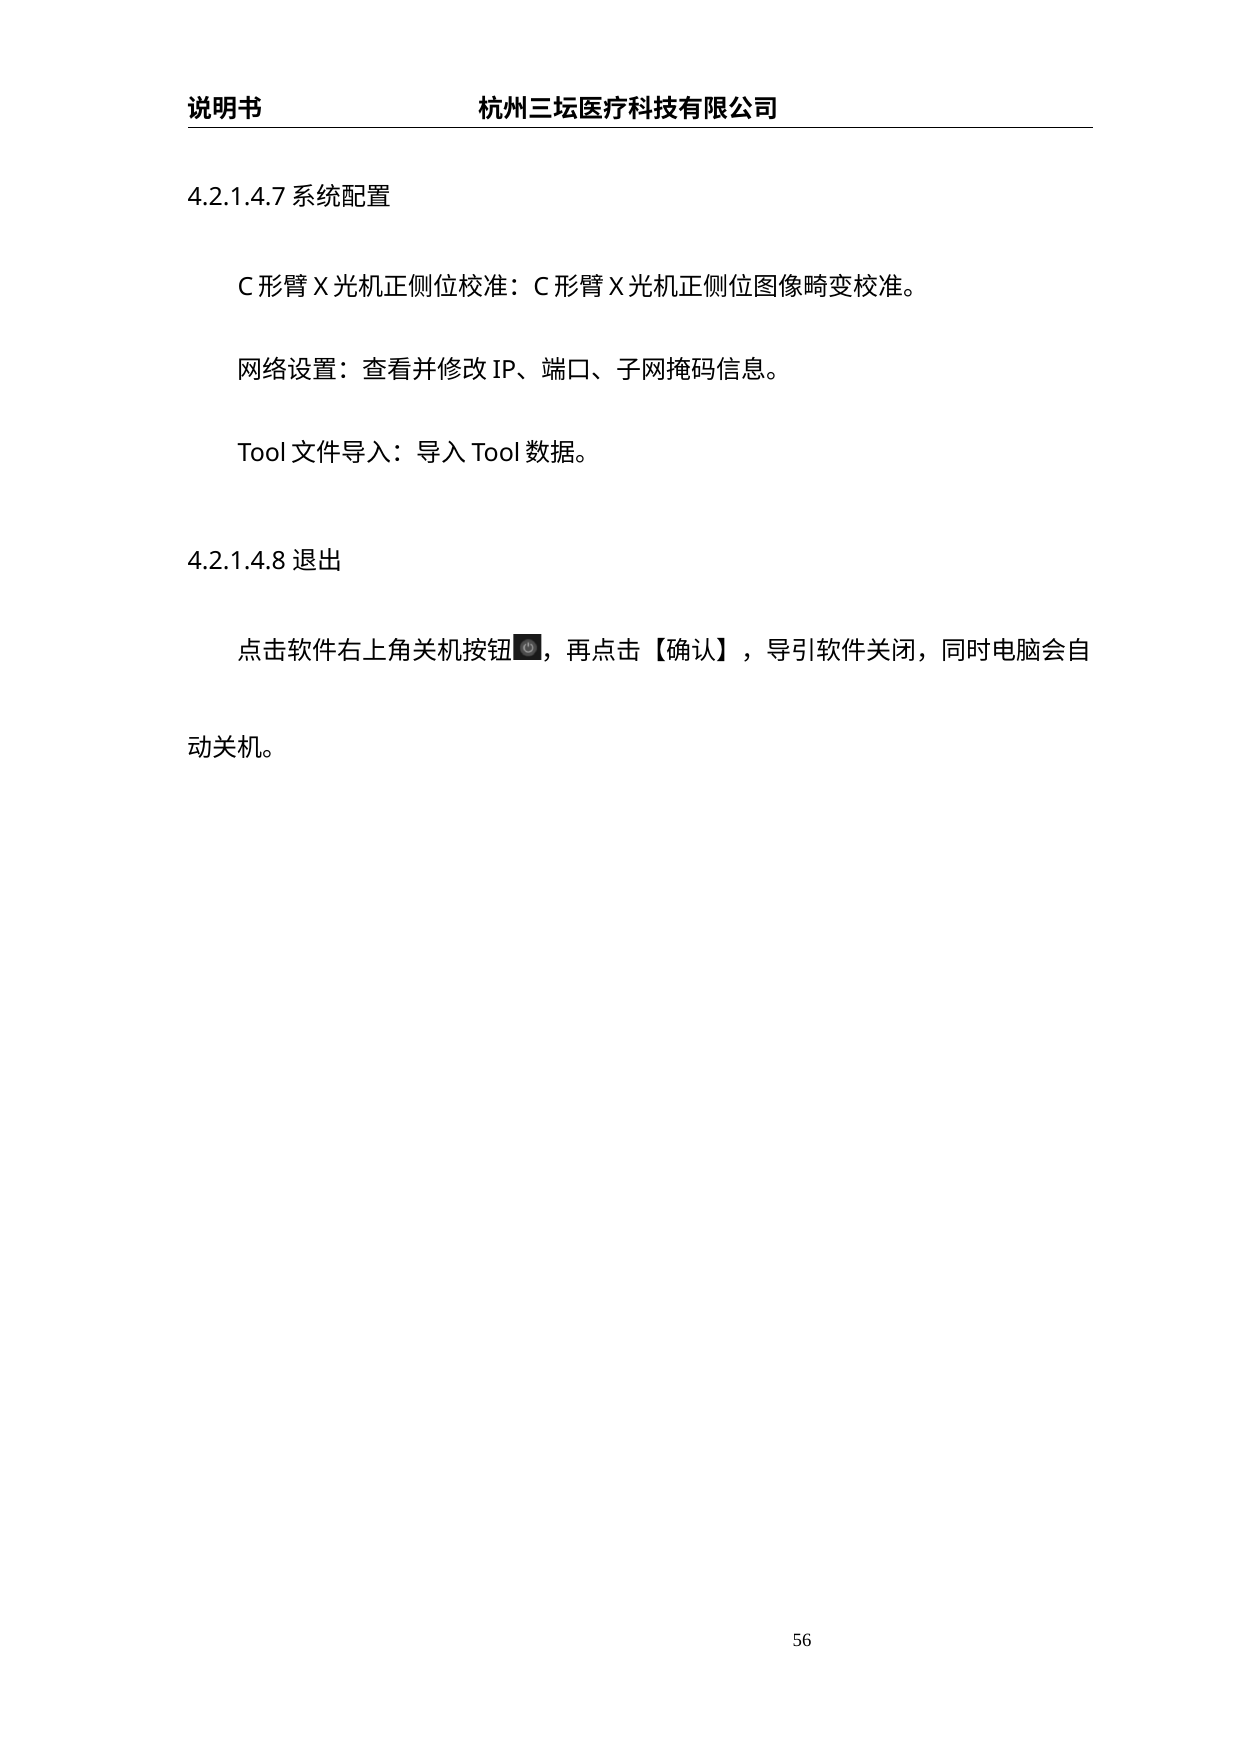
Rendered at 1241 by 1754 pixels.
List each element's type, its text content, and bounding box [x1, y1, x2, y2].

text Tool文件导入：导入Tool数据。 [187, 418, 1093, 483]
subtitle 4.2.1.4.8 退出 [187, 526, 1093, 591]
picture [513, 634, 542, 660]
subtitle 4.2.1.4.7系统配置 [187, 162, 1093, 227]
text C形臂X光机正侧位校准：C形臂X光机正侧位图像畸变校准。 [187, 252, 1093, 317]
text 点击软件右上角关机按钮，再点击【确认】，导引软件关闭，同时电脑会自动关机。 [187, 616, 1093, 778]
text 网络设置：查看并修改IP、端口、子网掩码信息。 [187, 335, 1093, 400]
